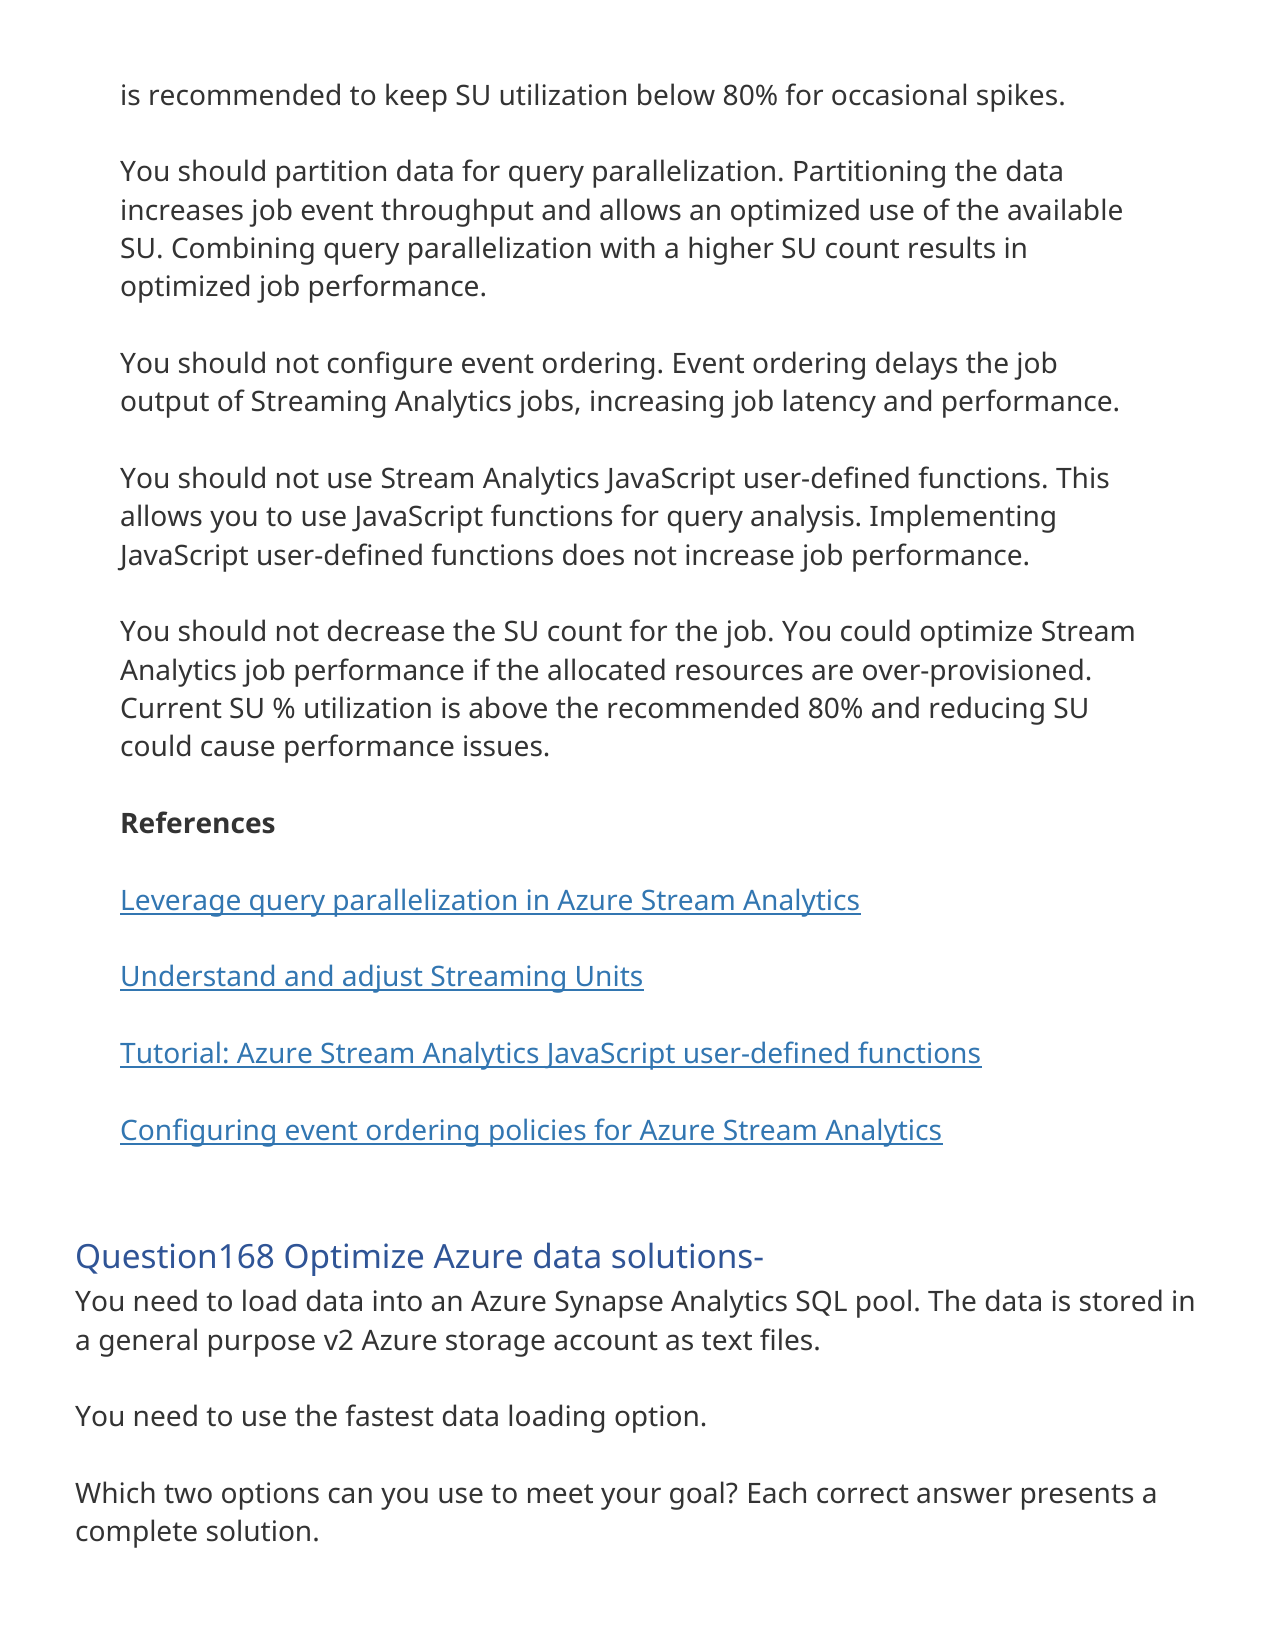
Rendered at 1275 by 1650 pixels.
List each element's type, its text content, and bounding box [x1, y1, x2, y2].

subtitle Question168 Optimize Azure data solutions- [75, 1233, 1200, 1278]
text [120, 75, 1155, 1148]
text You need to load data into an Azure Synapse Analytics SQL pool. The data is stored in a general purpose v2 Azure storage account as text files. You need to use the fastest data loading option. Which two options can you use to meet your goal? Each correct answer presents a complete solution. [75, 1282, 1200, 1550]
